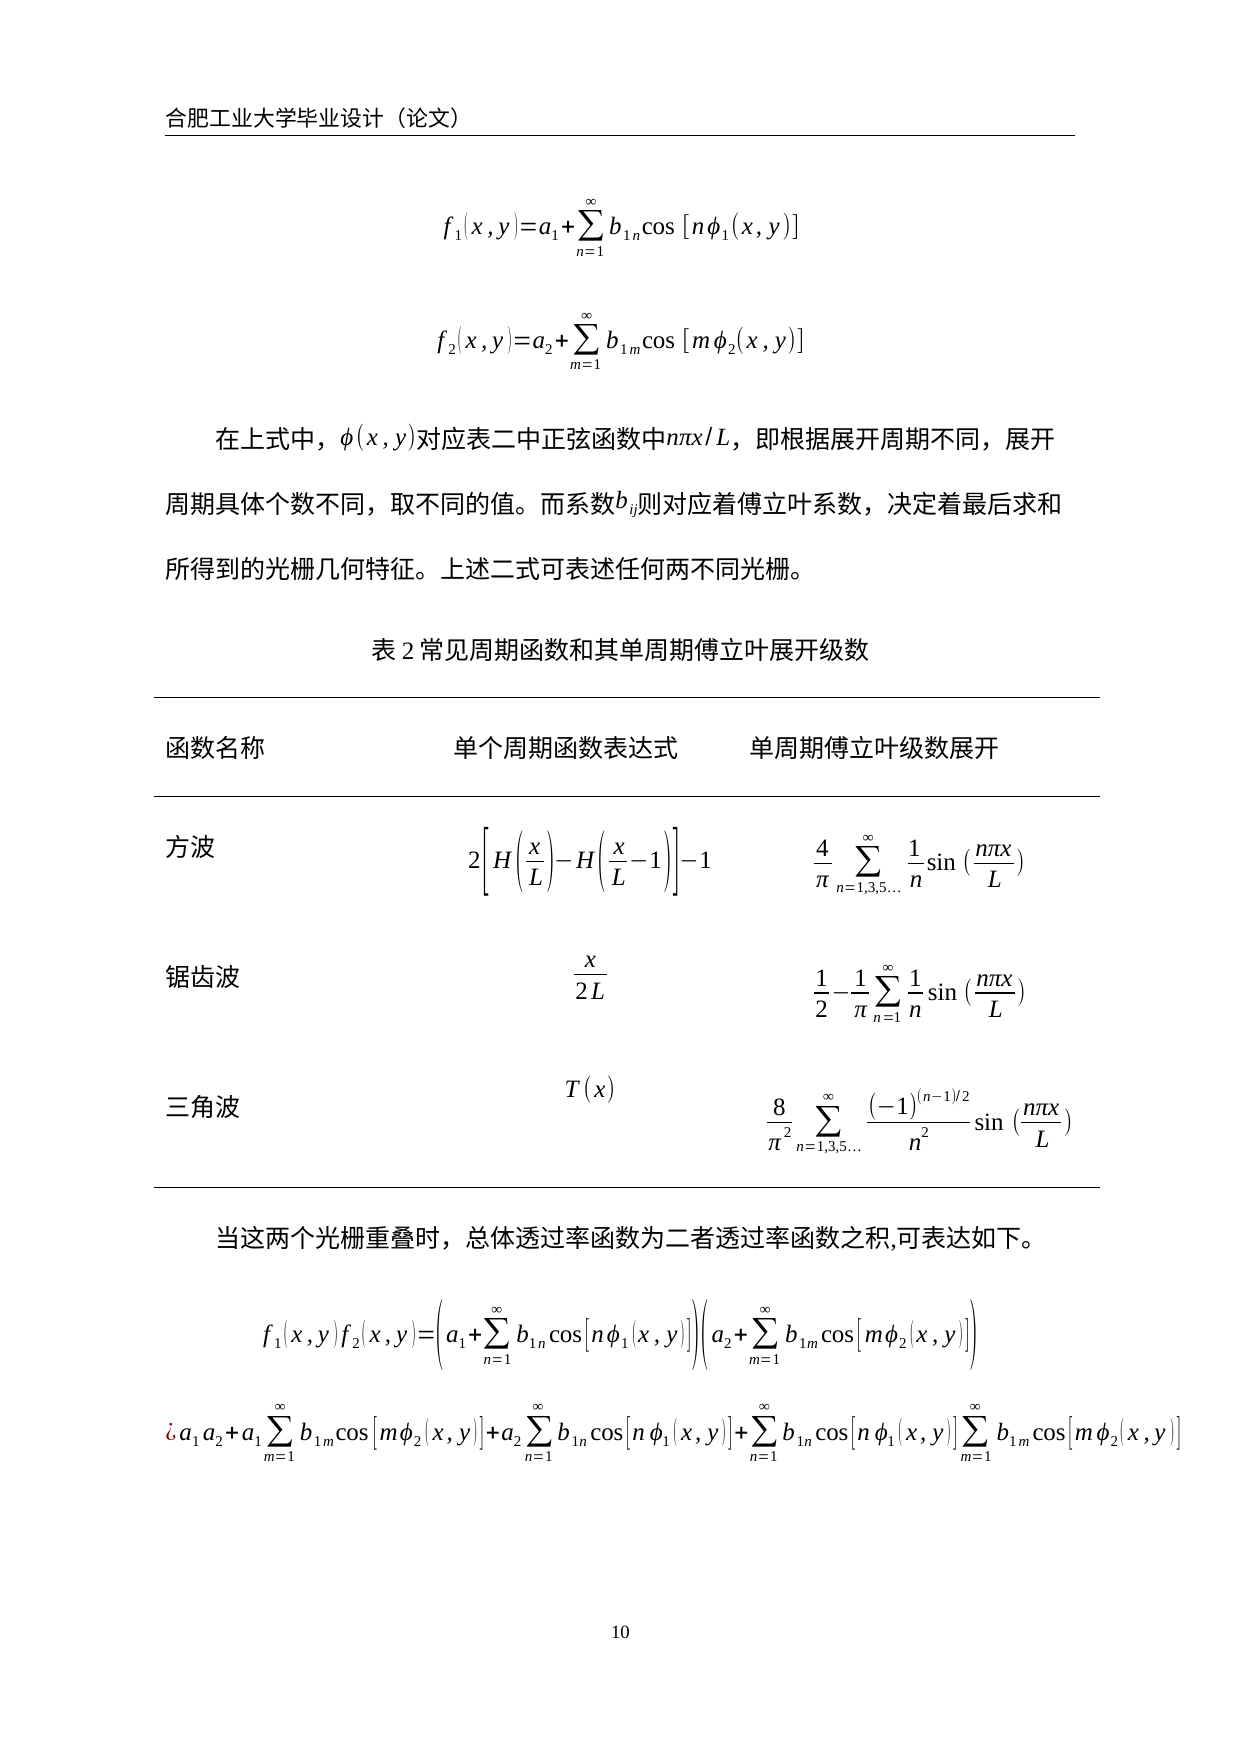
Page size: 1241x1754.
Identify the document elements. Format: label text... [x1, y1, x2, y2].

table_cell [443, 1057, 738, 1187]
text 在上式中，对应表二中正弦函数中，即根据展开周期不同，展开周期具体个数不同，取不同的值。而系数则对应着傅立叶系数，决定着最后求和所得到的光栅几何特征。上述二式可表述任何两不同光栅。 [165, 405, 1075, 600]
table_cell 三角波 [154, 1057, 442, 1187]
table_cell [738, 797, 1100, 927]
text 表 2常见周期函数和其单周期傅立叶展开级数 [165, 616, 1075, 681]
table_cell [738, 1057, 1100, 1187]
table_cell [443, 797, 738, 927]
table_cell 锯齿波 [154, 927, 442, 1057]
table_header 单周期傅立叶级数展开 [738, 698, 1100, 796]
table_cell [738, 927, 1100, 1057]
table_header 单个周期函数表达式 [443, 698, 738, 796]
text 当这两个光栅重叠时，总体透过率函数为二者透过率函数之积,可表达如下。 [165, 1204, 1075, 1269]
table_header 函数名称 [154, 698, 442, 796]
table_cell 方波 [154, 797, 442, 927]
table_cell [443, 927, 738, 1057]
